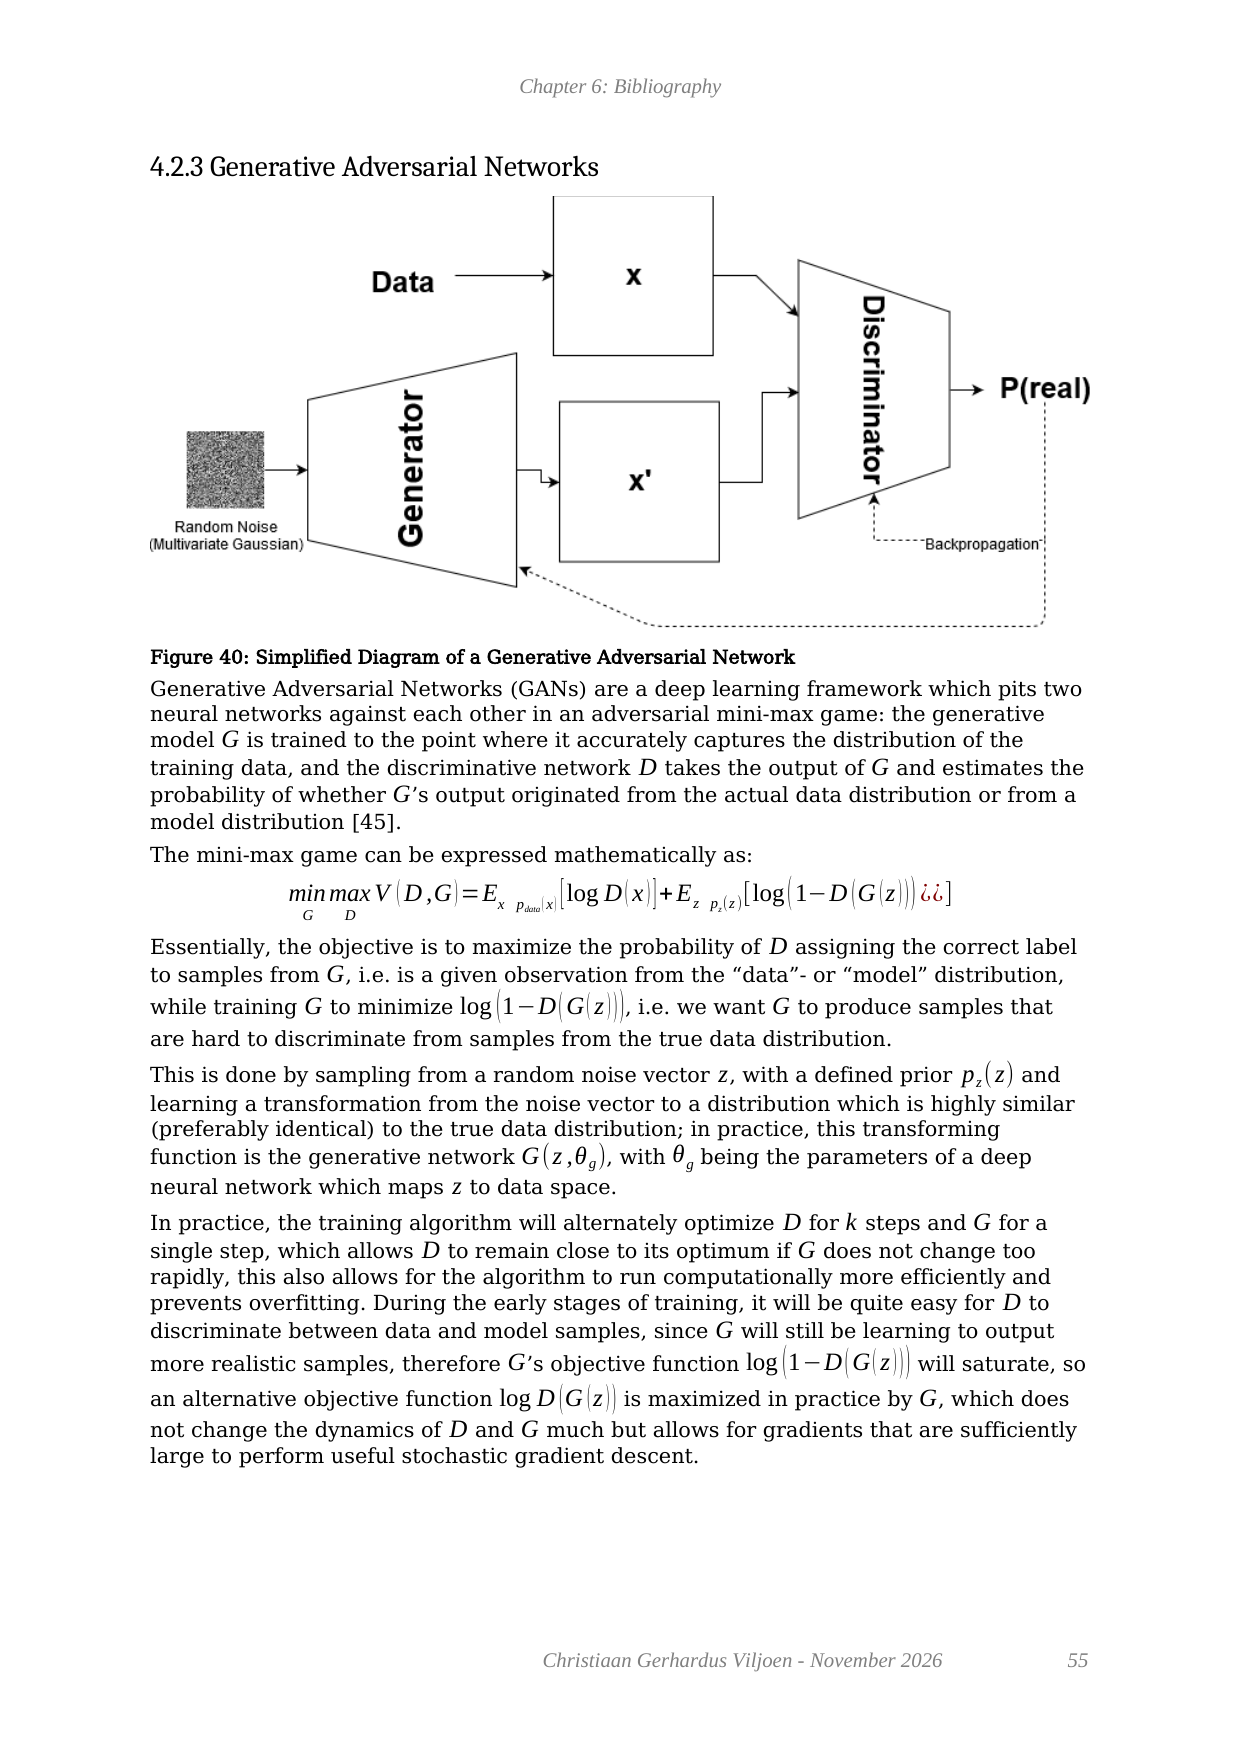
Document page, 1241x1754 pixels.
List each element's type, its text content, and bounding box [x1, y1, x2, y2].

text The mini-max game can be expressed mathematically as: [150, 842, 1090, 867]
text Figure 40: Simplified Diagram of a Generative Adversarial Network [150, 645, 1090, 667]
text This is done by sampling from a random noise vector , with a defined prior and learning a transformation from the noise vector to a distribution which is highly similar (preferably identical) to the true data distribution; in practice, this transforming function is the generative network , with being the parameters of a deep neural network which maps to data space. [150, 1059, 1090, 1200]
text In practice, the training algorithm will alternately optimize for steps and for a single step, which allows to remain close to its optimum if does not change too rapidly, this also allows for the algorithm to run computationally more efficiently and prevents overfitting. During the early stages of training, it will be quite easy for to discriminate between data and model samples, since will still be learning to output more realistic samples, therefore ’s objective function will saturate, so an alternative objective function is maximized in practice by , which does not change the dynamics of and much but allows for gradients that are sufficiently large to perform useful stochastic gradient descent. [150, 1209, 1090, 1468]
picture [150, 196, 1091, 637]
subtitle Generative Adversarial Networks [150, 150, 1090, 183]
text Generative Adversarial Networks (GANs) are a deep learning framework which pits two neural networks against each other in an adversarial mini-max game: the generative model is trained to the point where it accurately captures the distribution of the training data, and the discriminative network takes the output of and estimates the probability of whether ’s output originated from the actual data distribution or from a model distribution . [150, 676, 1090, 833]
text Essentially, the objective is to maximize the probability of assigning the correct label to samples from , i.e. is a given observation from the “data”- or “model” distribution, while training to minimize , i.e. we want to produce samples that are hard to discriminate from samples from the true data distribution. [150, 933, 1090, 1050]
